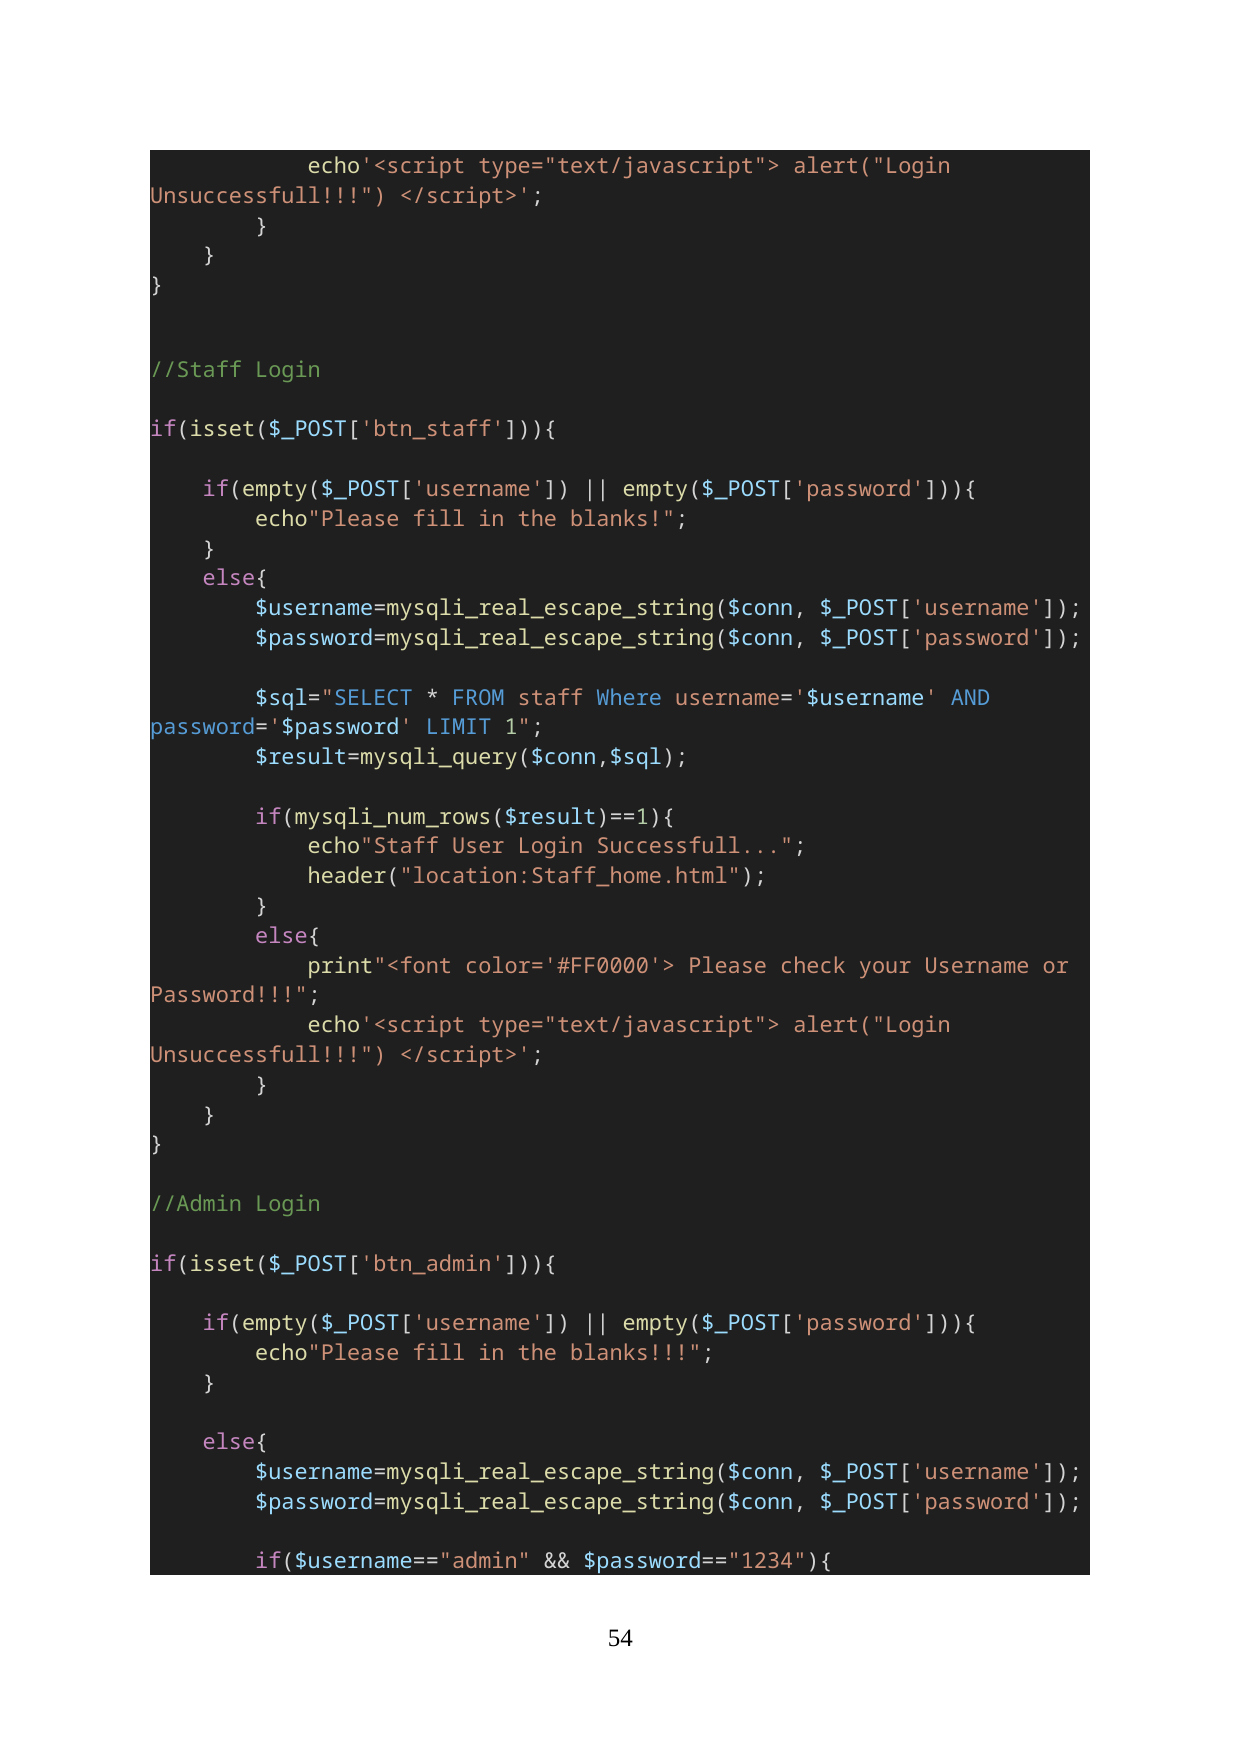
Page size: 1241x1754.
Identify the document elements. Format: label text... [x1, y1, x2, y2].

text $result=mysqli_query($conn,$sql); [150, 741, 1090, 771]
text } [150, 890, 1090, 920]
text } [150, 239, 1090, 269]
text else{ [150, 920, 1090, 949]
text } [150, 1128, 1090, 1158]
text if(isset($_POST['btn_staff'])){ [150, 413, 1090, 443]
text echo"Please fill in the blanks!!!"; [150, 1337, 1090, 1367]
text echo'<script type="text/javascript"> alert("Login Unsuccessfull!!!") </script>'; [150, 150, 1090, 209]
text if(mysqli_num_rows($result)==1){ [150, 801, 1090, 830]
text //Admin Login [150, 1188, 1090, 1218]
text if(empty($_POST['username']) || empty($_POST['password'])){ [150, 1307, 1090, 1337]
text $sql="SELECT * FROM staff Where username='$username' AND password='$password' LIMIT 1"; [150, 681, 1090, 741]
text } [150, 1069, 1090, 1098]
text echo"Staff User Login Successfull..."; [150, 830, 1090, 860]
text //Staff Login [150, 354, 1090, 383]
text } [150, 1367, 1090, 1396]
text print"<font color='#FF0000'> Please check your Username or Password!!!"; [150, 949, 1090, 1009]
text echo"Please fill in the blanks!"; [150, 503, 1090, 532]
text if(isset($_POST['btn_admin'])){ [150, 1247, 1090, 1277]
text } [150, 1098, 1090, 1128]
text } [150, 209, 1090, 239]
text if($username=="admin" && $password=="1234"){ [150, 1545, 1090, 1575]
text else{ [150, 1426, 1090, 1456]
text } [150, 532, 1090, 562]
text $username=mysqli_real_escape_string($conn, $_POST['username']); [150, 1456, 1090, 1486]
text if(empty($_POST['username']) || empty($_POST['password'])){ [150, 473, 1090, 503]
text $username=mysqli_real_escape_string($conn, $_POST['username']); [150, 592, 1090, 622]
text echo'<script type="text/javascript"> alert("Login Unsuccessfull!!!") </script>'; [150, 1009, 1090, 1069]
text else{ [150, 562, 1090, 592]
text header("location:Staff_home.html"); [150, 860, 1090, 890]
text } [150, 269, 1090, 299]
text $password=mysqli_real_escape_string($conn, $_POST['password']); [150, 622, 1090, 652]
text $password=mysqli_real_escape_string($conn, $_POST['password']); [150, 1486, 1090, 1516]
